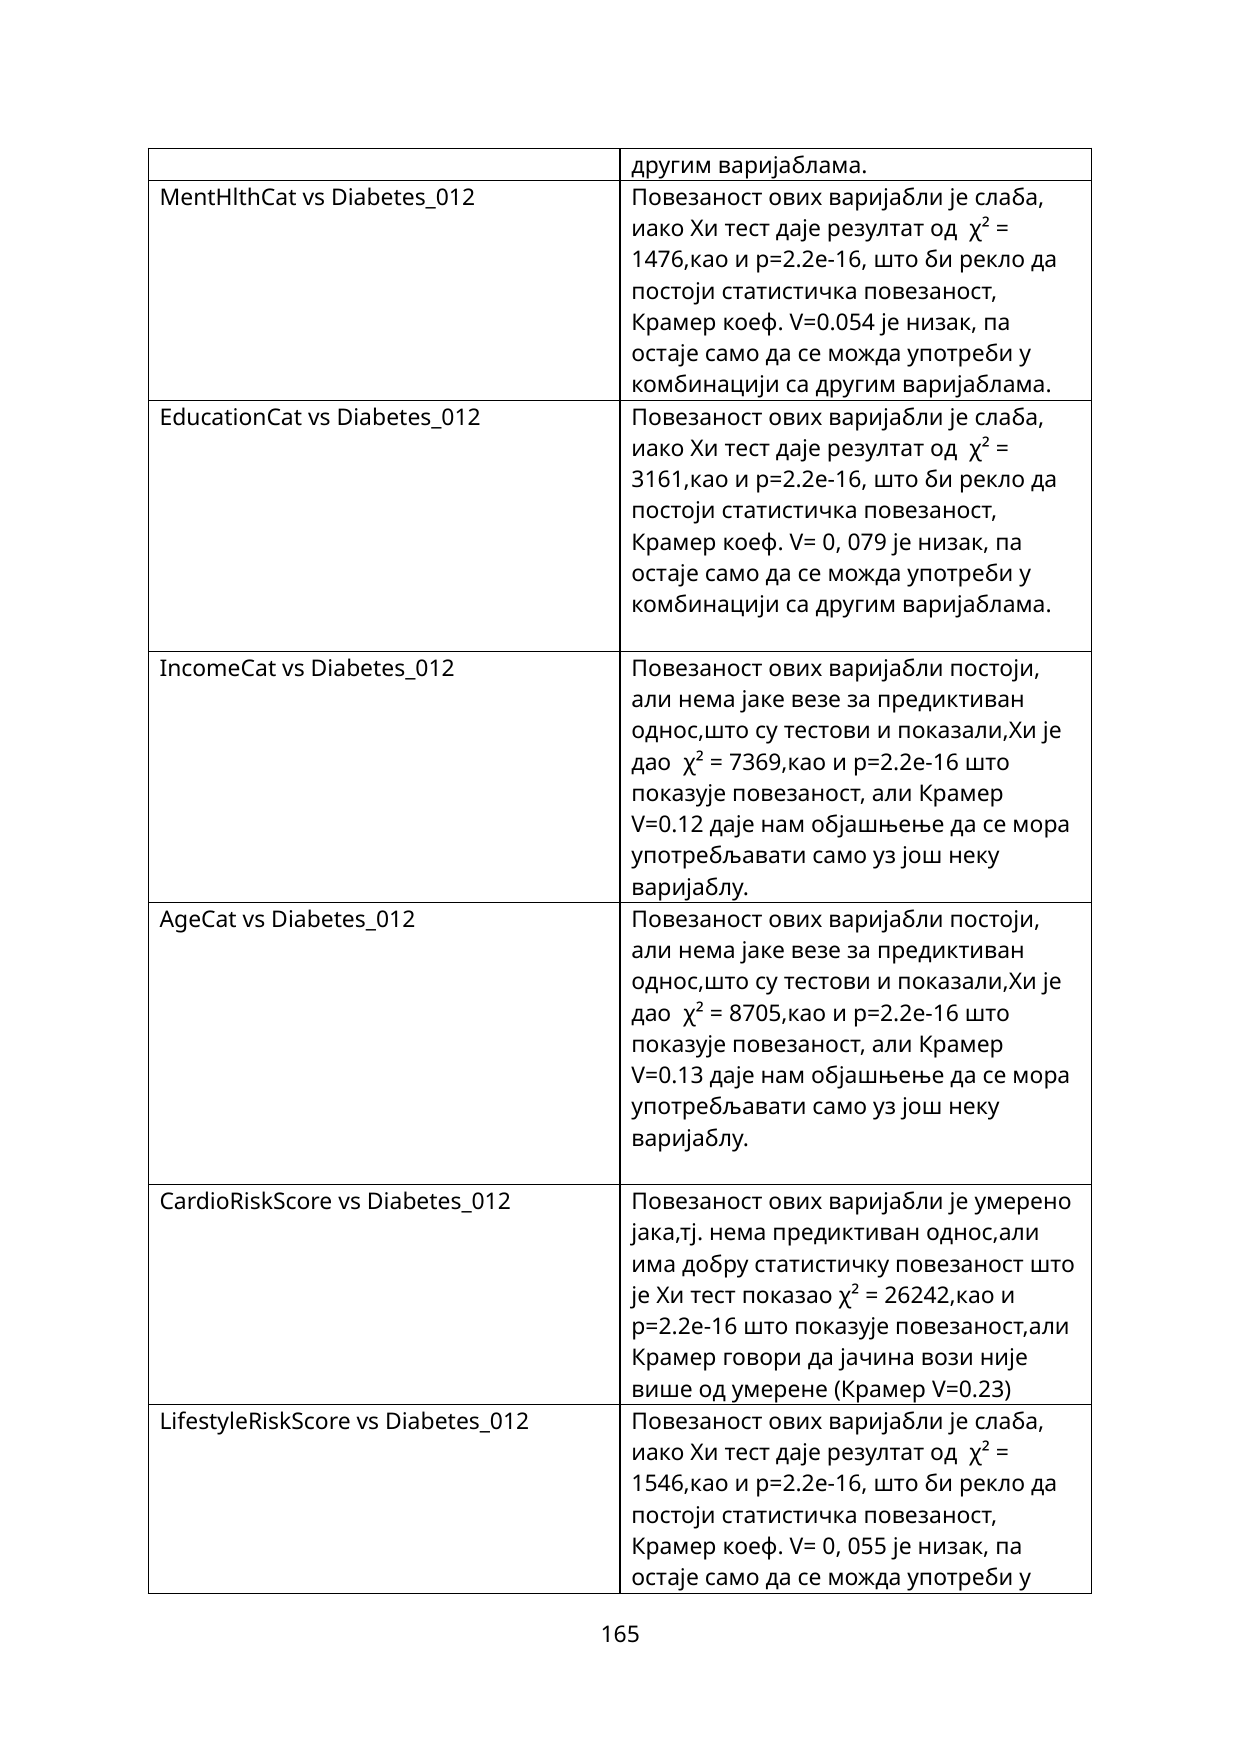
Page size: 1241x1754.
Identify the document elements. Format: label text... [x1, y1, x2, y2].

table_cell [621, 1405, 1091, 1592]
table_cell EducationCat vs Diabetes_012 [149, 401, 619, 651]
table_cell Повезаност ових варијабли постоји, али нема јаке везе за предиктиван однос,што су тестови и показали,Хи је дао χ² = 8705,као и p=2.2e-16 што показује повезаност, али Крамер V=0.13 даје нам објашњење да се мора употребљавати само уз још неку варијаблу. [621, 903, 1091, 1184]
table_cell Повезаност ових варијабли је слаба, иако Хи тест даје резултат од χ² = 1476,као и p=2.2e-16, што би рекло да постоји статистичка повезаност, Крамер коеф. V=0.054 је низак, па остаје само да се можда употреби у комбинацији са другим варијаблама. [621, 181, 1091, 400]
table_cell CardioRiskScore vs Diabetes_012 [149, 1185, 619, 1404]
table_cell IncomeCat vs Diabetes_012 [149, 652, 619, 902]
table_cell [149, 1405, 619, 1592]
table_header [149, 149, 619, 180]
table_cell MentHlthCat vs Diabetes_012 [149, 181, 619, 400]
table_cell Повезаност ових варијабли је слаба, иако Хи тест даје резултат од χ² = 3161,као и p=2.2e-16, што би рекло да постоји статистичка повезаност, Крамер коеф. V= 0, 079 је низак, па остаје само да се можда употреби у комбинацији са другим варијаблама. [621, 401, 1091, 651]
table_cell AgeCat vs Diabetes_012 [149, 903, 619, 1184]
table_cell Повезаност ових варијабли је умерено јака,тј. нема предиктиван однос,али има добру статистичку повезаност што је Хи тест показао χ² = 26242,као и p=2.2e-16 што показује повезаност,али Крамер говори да јачина вози није више од умерене (Крамер V=0.23) [621, 1185, 1091, 1404]
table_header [621, 149, 1091, 180]
table_cell Повезаност ових варијабли постоји, али нема јаке везе за предиктиван однос,што су тестови и показали,Хи је дао χ² = 7369,као и p=2.2e-16 што показује повезаност, али Крамер V=0.12 даје нам објашњење да се мора употребљавати само уз још неку варијаблу. [621, 652, 1091, 902]
